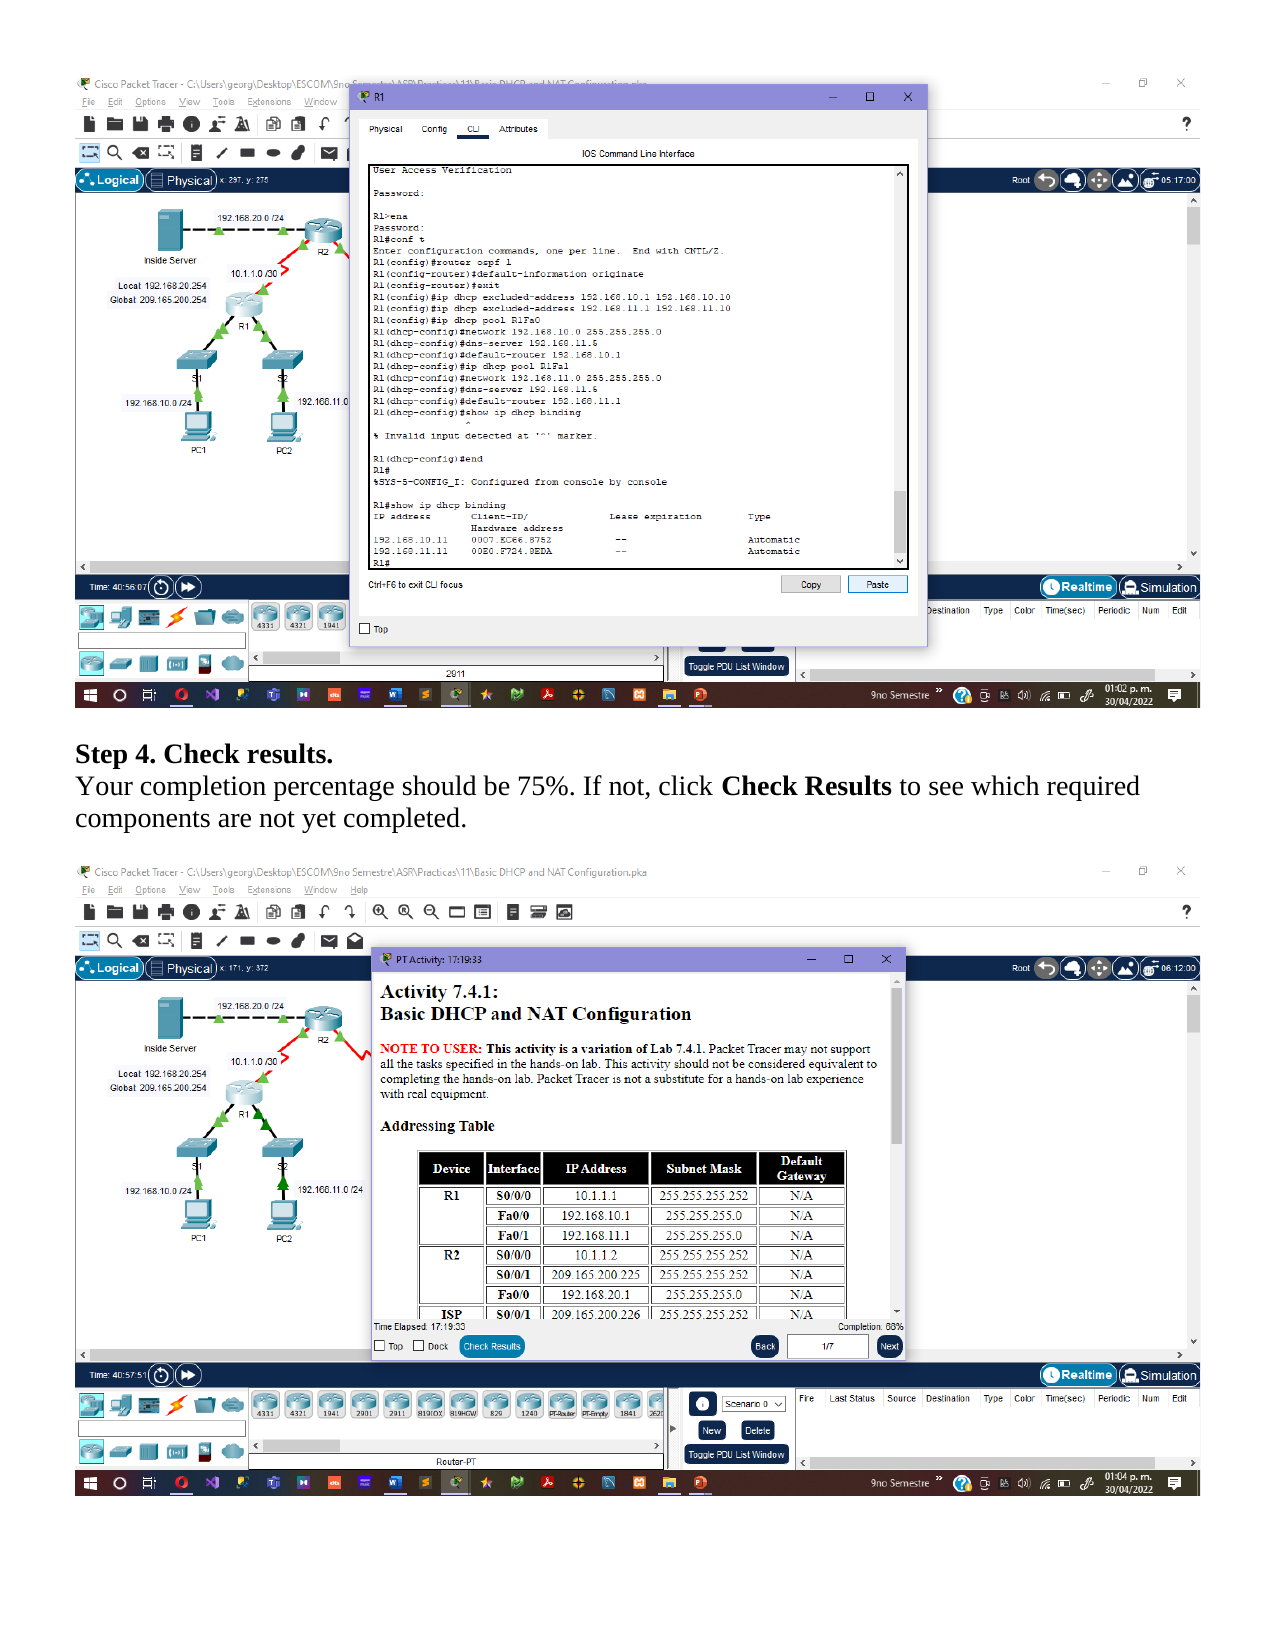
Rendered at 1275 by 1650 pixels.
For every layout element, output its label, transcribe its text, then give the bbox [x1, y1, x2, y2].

picture [75, 75, 1200, 708]
picture [131, 964, 138, 971]
picture [75, 863, 1200, 1496]
text Your completion percentage should be 75%. If not, click Check Results to see which required components are not yet completed. [75, 769, 1200, 834]
picture [131, 176, 138, 183]
text Step 4. Check results. [75, 737, 1200, 769]
